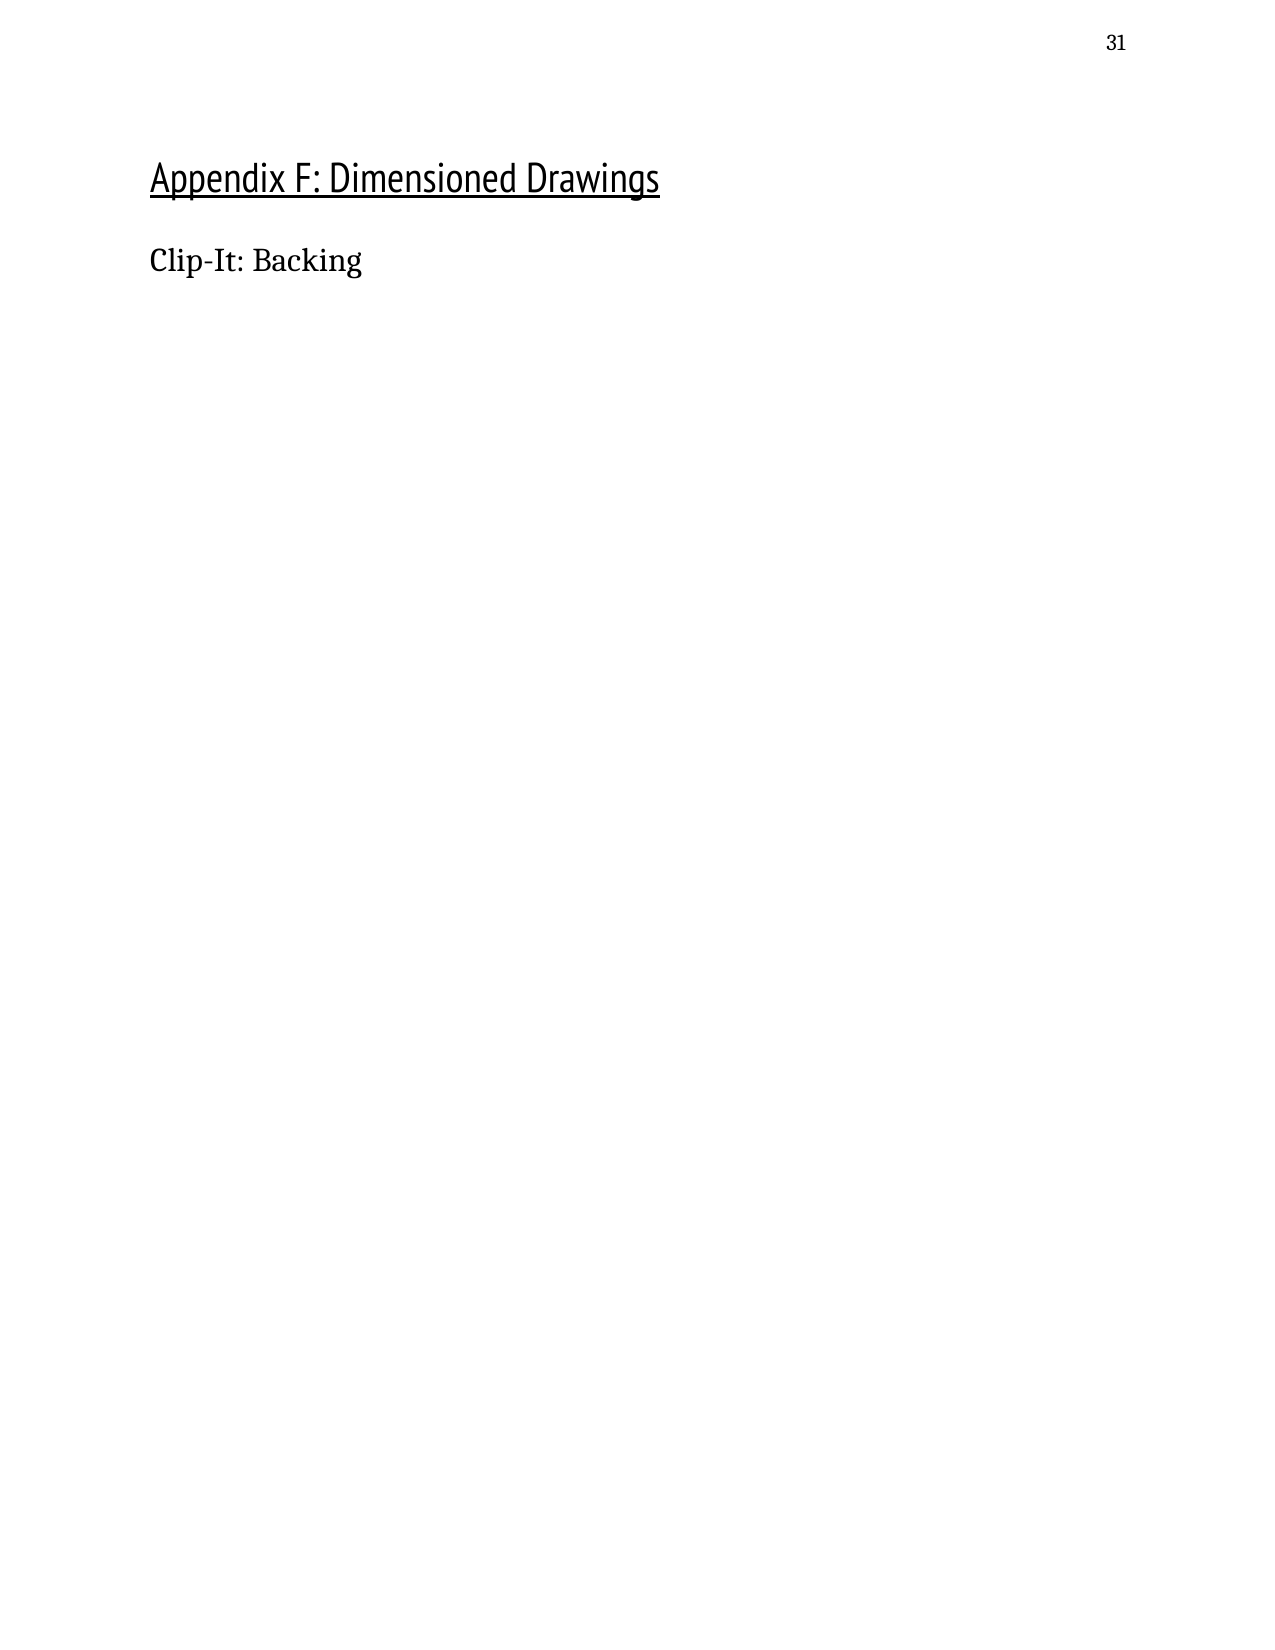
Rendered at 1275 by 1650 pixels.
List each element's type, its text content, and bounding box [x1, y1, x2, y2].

subtitle Clip-It: Backing [150, 241, 1125, 280]
subtitle Appendix F: Dimensioned Drawings [150, 150, 1125, 204]
